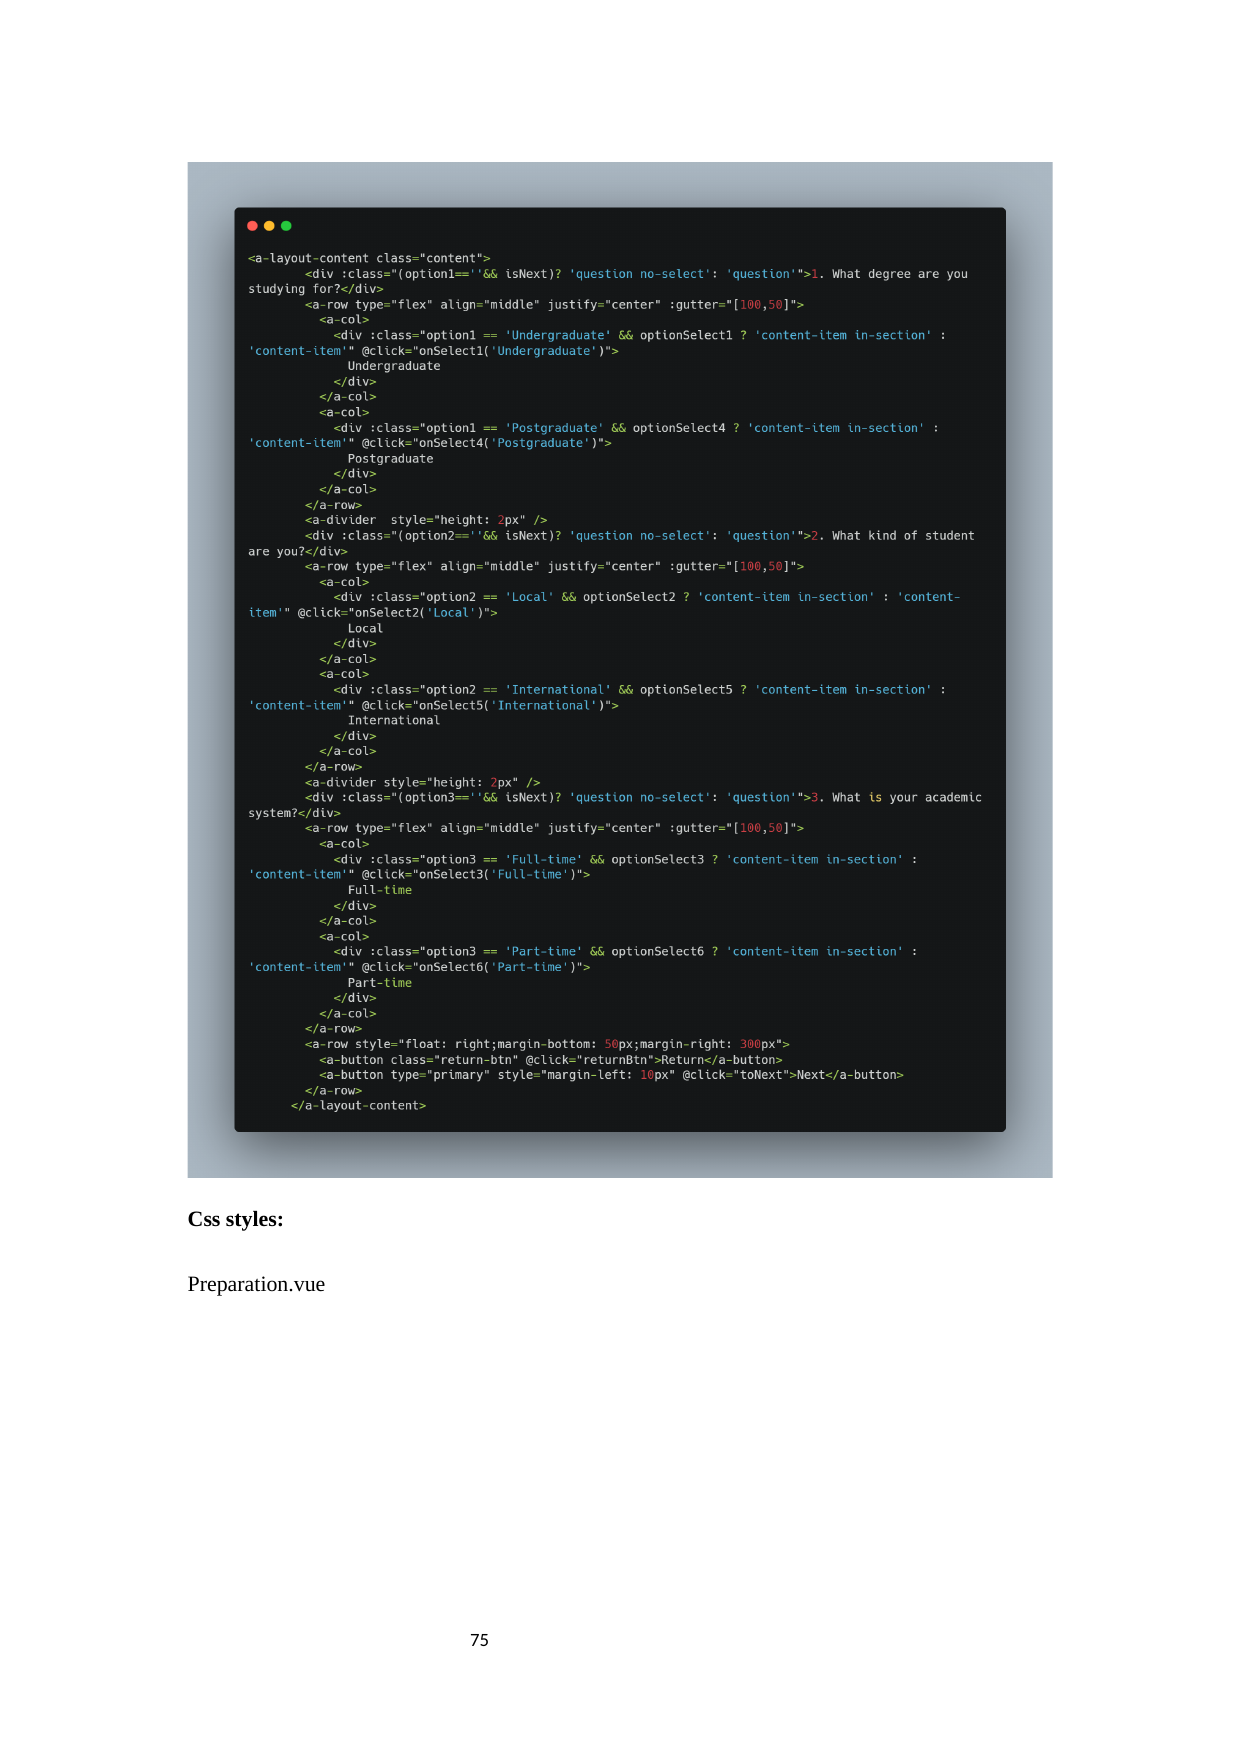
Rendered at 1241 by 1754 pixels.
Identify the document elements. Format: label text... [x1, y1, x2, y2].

text Preparation.vue [187, 1267, 1053, 1299]
text Css styles: [187, 1202, 1053, 1234]
picture [187, 162, 1053, 1178]
